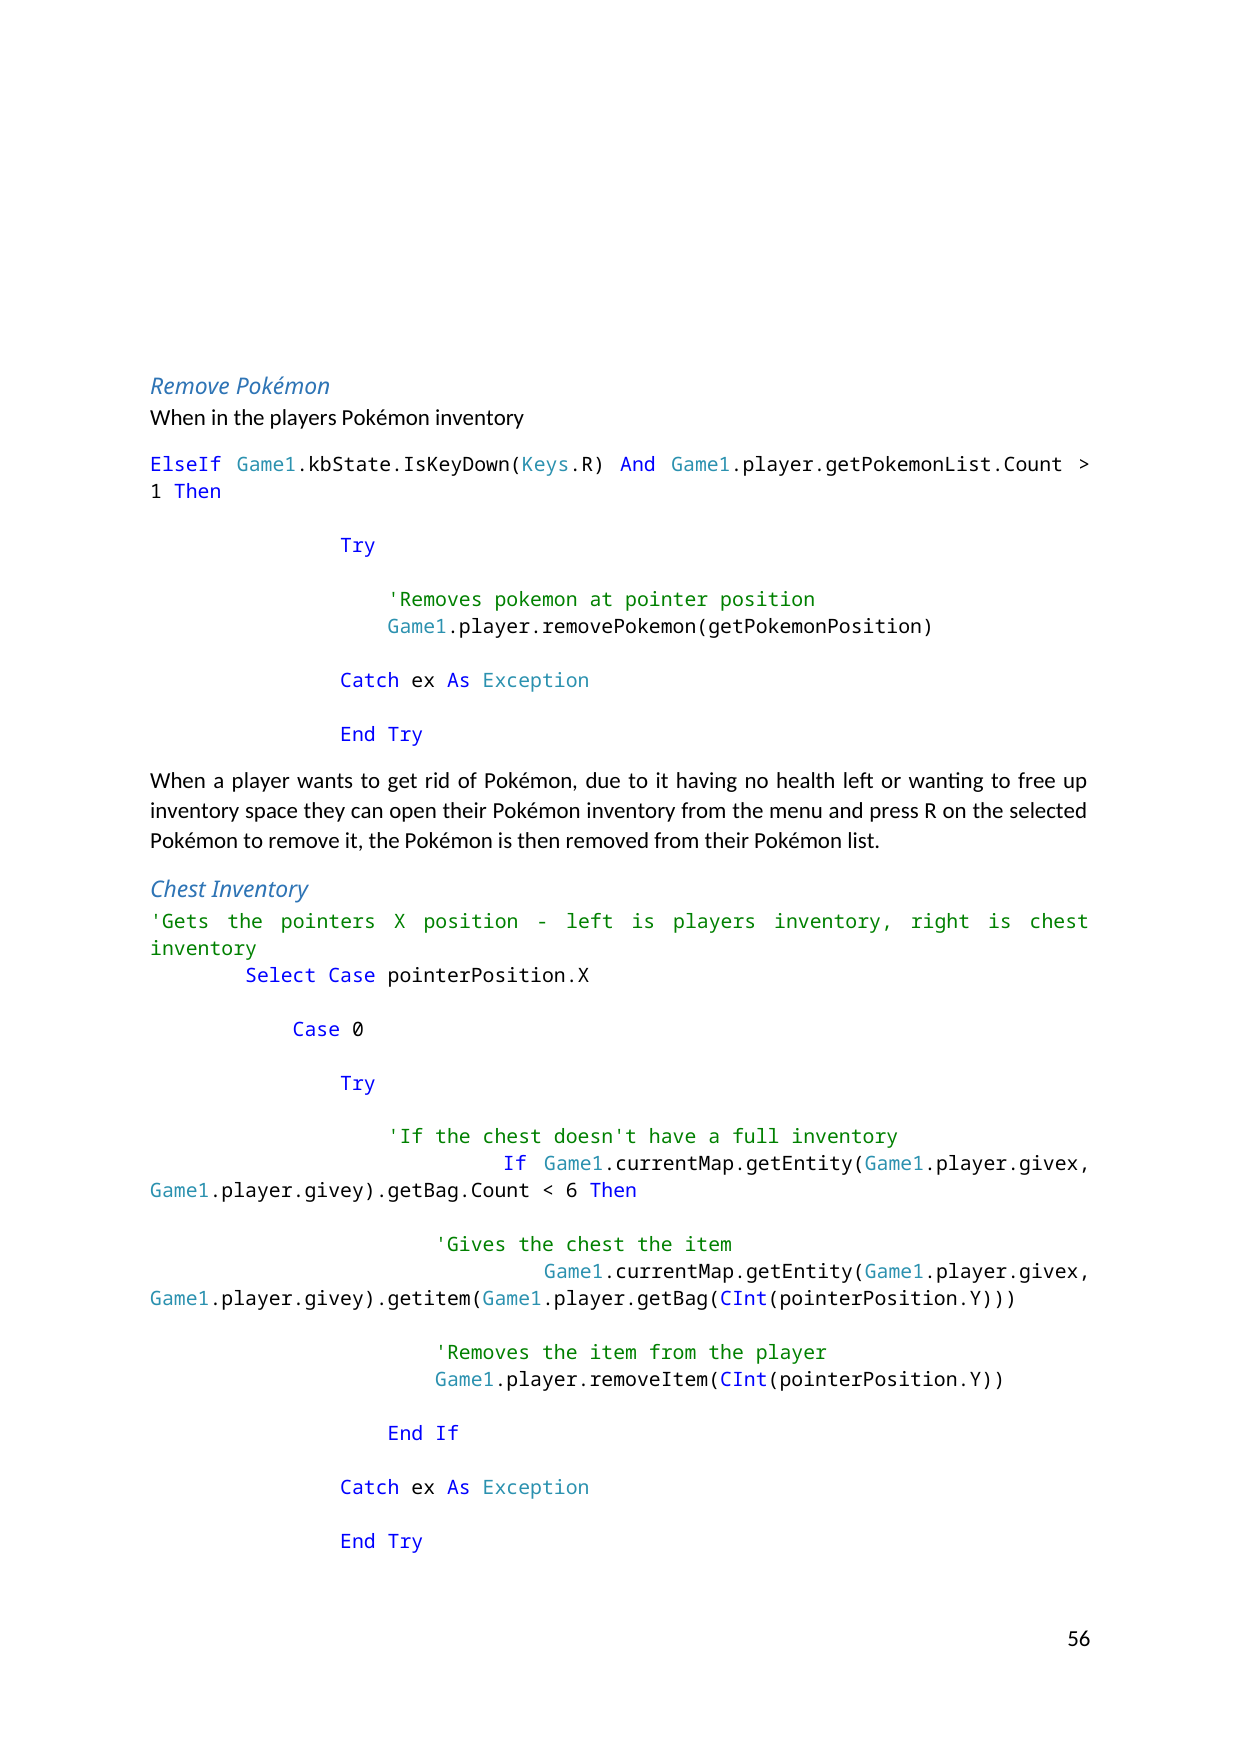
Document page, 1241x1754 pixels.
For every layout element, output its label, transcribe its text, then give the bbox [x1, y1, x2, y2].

text When a player wants to get rid of Pokémon, due to it having no health left or wanting to free up inventory space they can open their Pokémon inventory from the menu and press R on the selected Pokémon to remove it, the Pokémon is then removed from their Pokémon list. [150, 766, 1090, 854]
text If Game1.currentMap.getEntity(Game1.player.givex, Game1.player.givey).getBag.Count < 6 Then [150, 1150, 1090, 1204]
text 'Gives the chest the item [150, 1231, 1090, 1258]
text Game1.player.removeItem(CInt(pointerPosition.Y)) [150, 1366, 1090, 1392]
subtitle Remove Pokémon [150, 370, 1090, 401]
text Case 0 [150, 1015, 1090, 1042]
text 'Removes the item from the player [150, 1338, 1090, 1366]
text Catch ex As Exception [150, 1473, 1090, 1500]
text End Try [150, 1527, 1090, 1554]
subtitle Chest Inventory [150, 873, 1090, 904]
text Game1.player.removePokemon(getPokemonPosition) [150, 612, 1090, 639]
text Try [150, 1069, 1090, 1096]
text ElseIf Game1.kbState.IsKeyDown(Keys.R) And Game1.player.getPokemonList.Count > 1 Then [150, 450, 1090, 504]
text 'Removes pokemon at pointer position [150, 585, 1090, 612]
text When in the players Pokémon inventory [150, 403, 1090, 431]
text End If [150, 1419, 1090, 1446]
text 'Gets the pointers X position - left is players inventory, right is chest inventory [150, 907, 1090, 961]
text Select Case pointerPosition.X [150, 961, 1090, 988]
text Catch ex As Exception [150, 666, 1090, 693]
text End Try [150, 720, 1090, 747]
text 'If the chest doesn't have a full inventory [150, 1123, 1090, 1150]
text Game1.currentMap.getEntity(Game1.player.givex, Game1.player.givey).getitem(Game1.player.getBag(CInt(pointerPosition.Y))) [150, 1258, 1090, 1312]
text Try [150, 531, 1090, 558]
